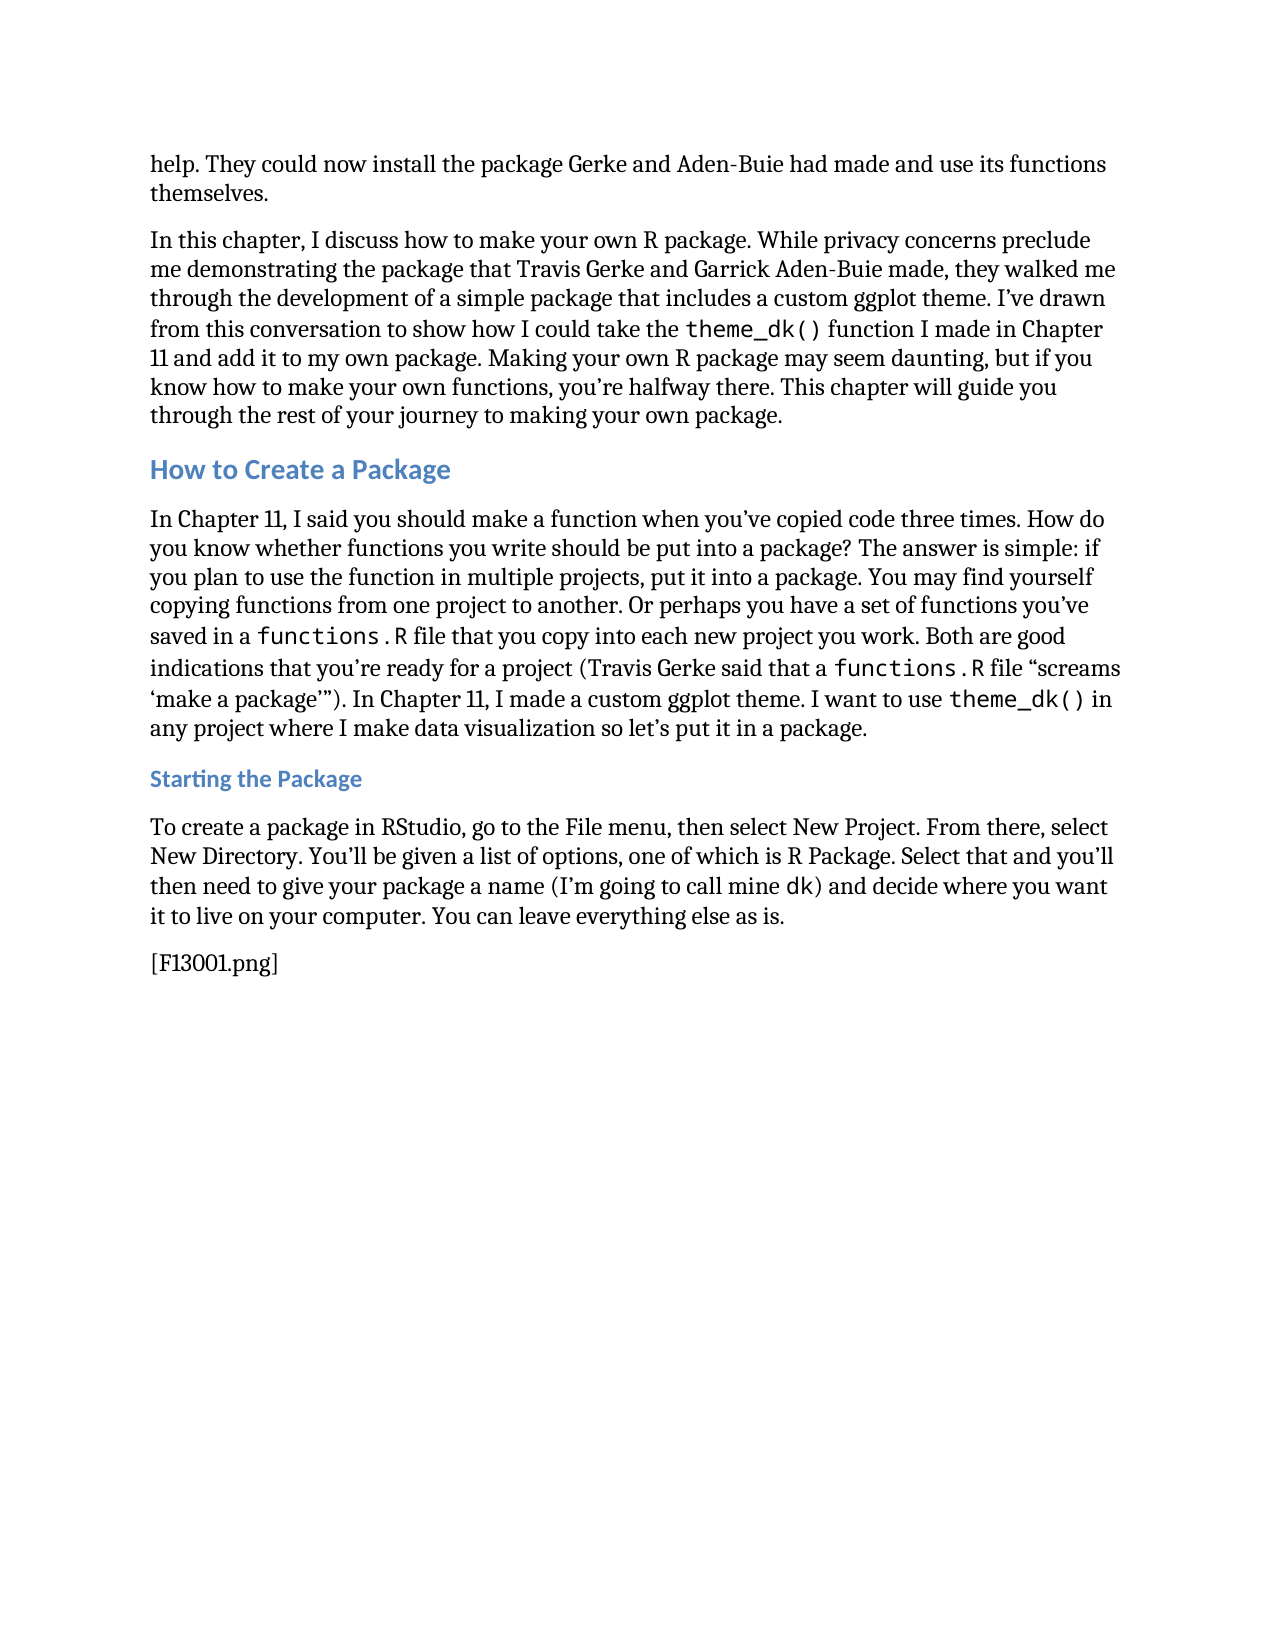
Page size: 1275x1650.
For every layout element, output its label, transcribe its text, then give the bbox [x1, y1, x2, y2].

text In this chapter, I discuss how to make your own R package. While privacy concerns preclude me demonstrating the package that Travis Gerke and Garrick Aden-Buie made, they walked me through the development of a simple package that includes a custom ggplot theme. I’ve drawn from this conversation to show how I could take the theme_dk() function I made in Chapter 11 and add it to my own package. Making your own R package may seem daunting, but if you know how to make your own functions, you’re halfway there. This chapter will guide you through the rest of your journey to making your own package. [150, 226, 1125, 430]
subtitle Starting the Package [150, 763, 1125, 794]
text To create a package in RStudio, go to the File menu, then select New Project. From there, select New Directory. You’ll be given a list of options, one of which is R Package. Select that and you’ll then need to give your package a name (I’m going to call mine dk) and decide where you want it to live on your computer. You can leave everything else as is. [150, 813, 1125, 930]
subtitle How to Create a Package [150, 451, 1125, 486]
text [F13001.png] [150, 949, 1125, 978]
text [150, 150, 1125, 207]
text In Chapter 11, I said you should make a function when you’ve copied code three times. How do you know whether functions you write should be put into a package? The answer is simple: if you plan to use the function in multiple projects, put it into a package. You may find yourself copying functions from one project to another. Or perhaps you have a set of functions you’ve saved in a functions.R file that you copy into each new project you work. Both are good indications that you’re ready for a project (Travis Gerke said that a functions.R file “screams ‘make a package’”). In Chapter 11, I made a custom ggplot theme. I want to use theme_dk() in any project where I make data visualization so let’s put it in a package. [150, 505, 1125, 743]
